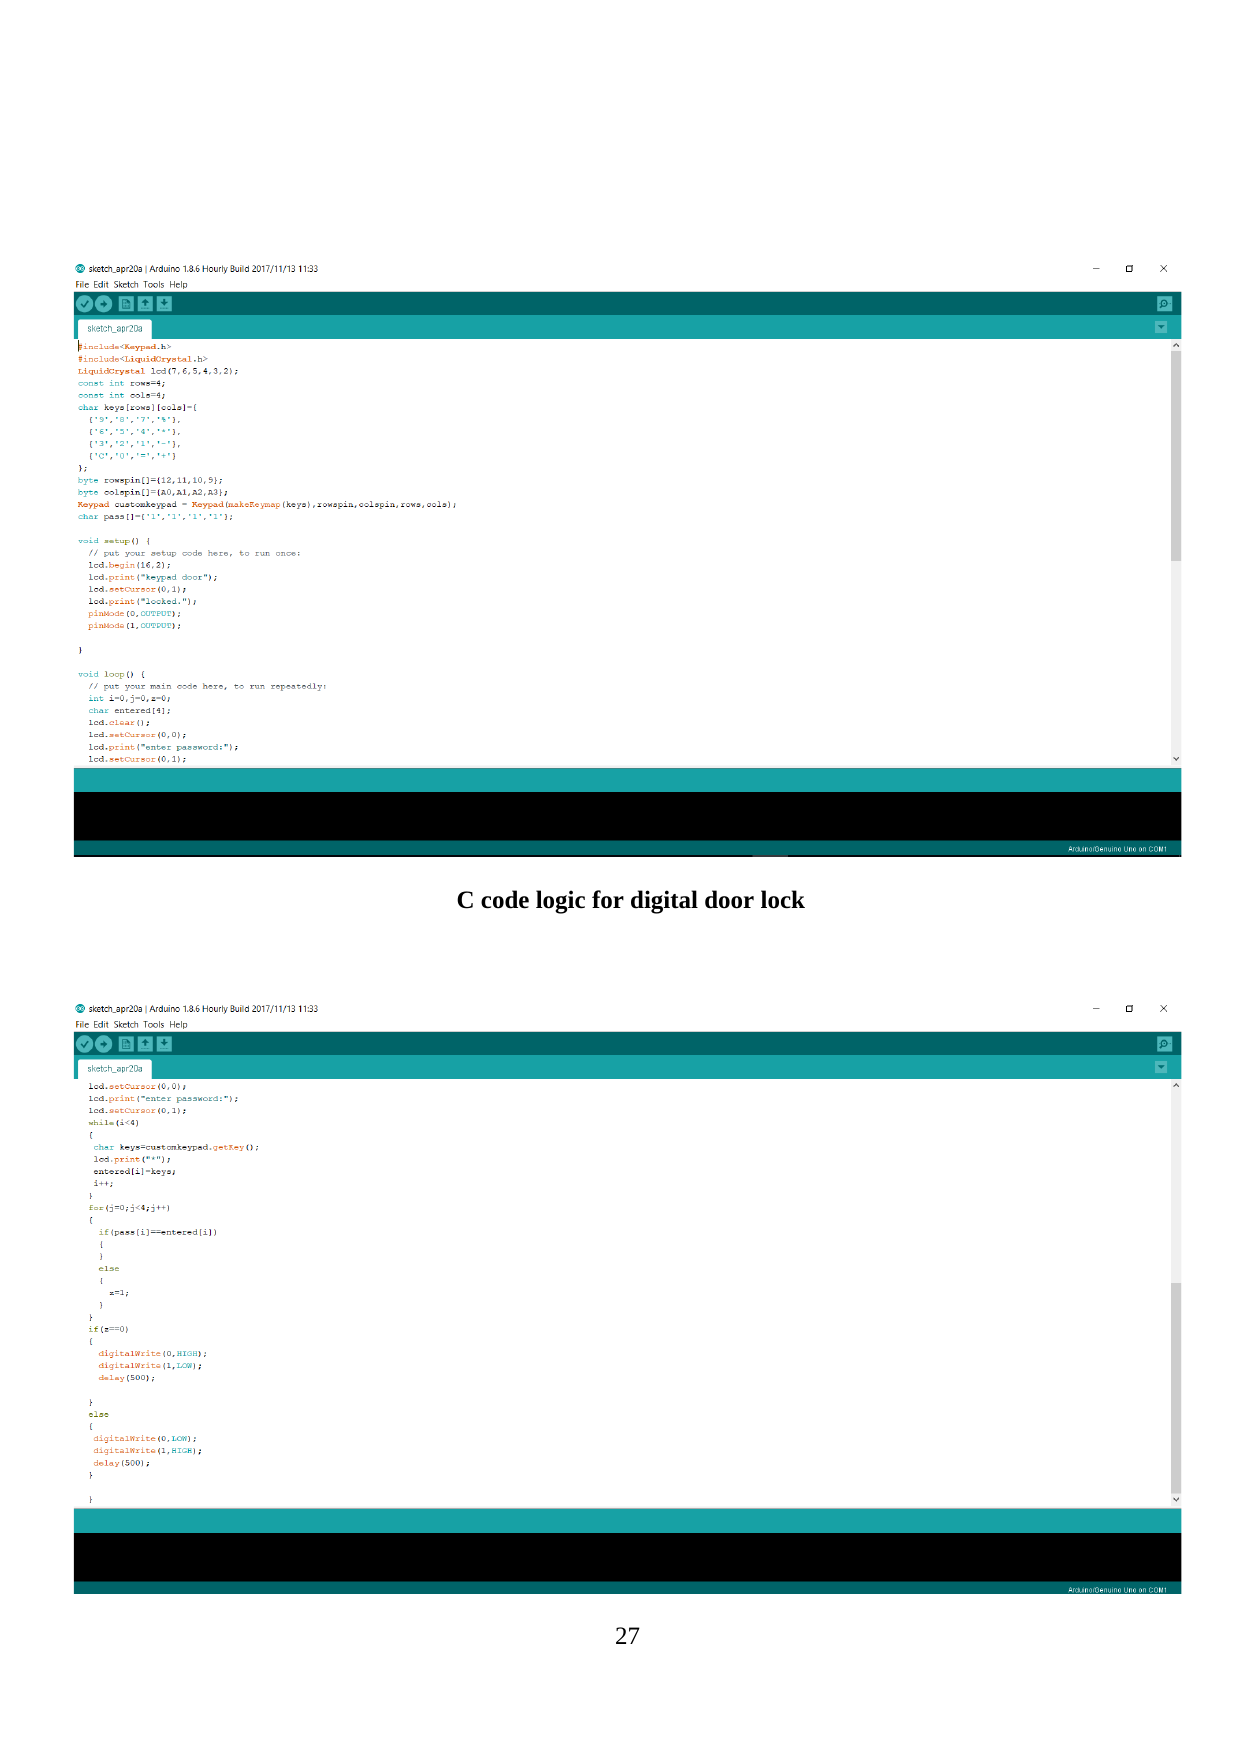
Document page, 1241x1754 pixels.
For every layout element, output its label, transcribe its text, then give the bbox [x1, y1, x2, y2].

picture [73, 260, 1182, 857]
text C code logic for digital door lock [74, 886, 1181, 914]
picture [73, 1000, 1182, 1594]
